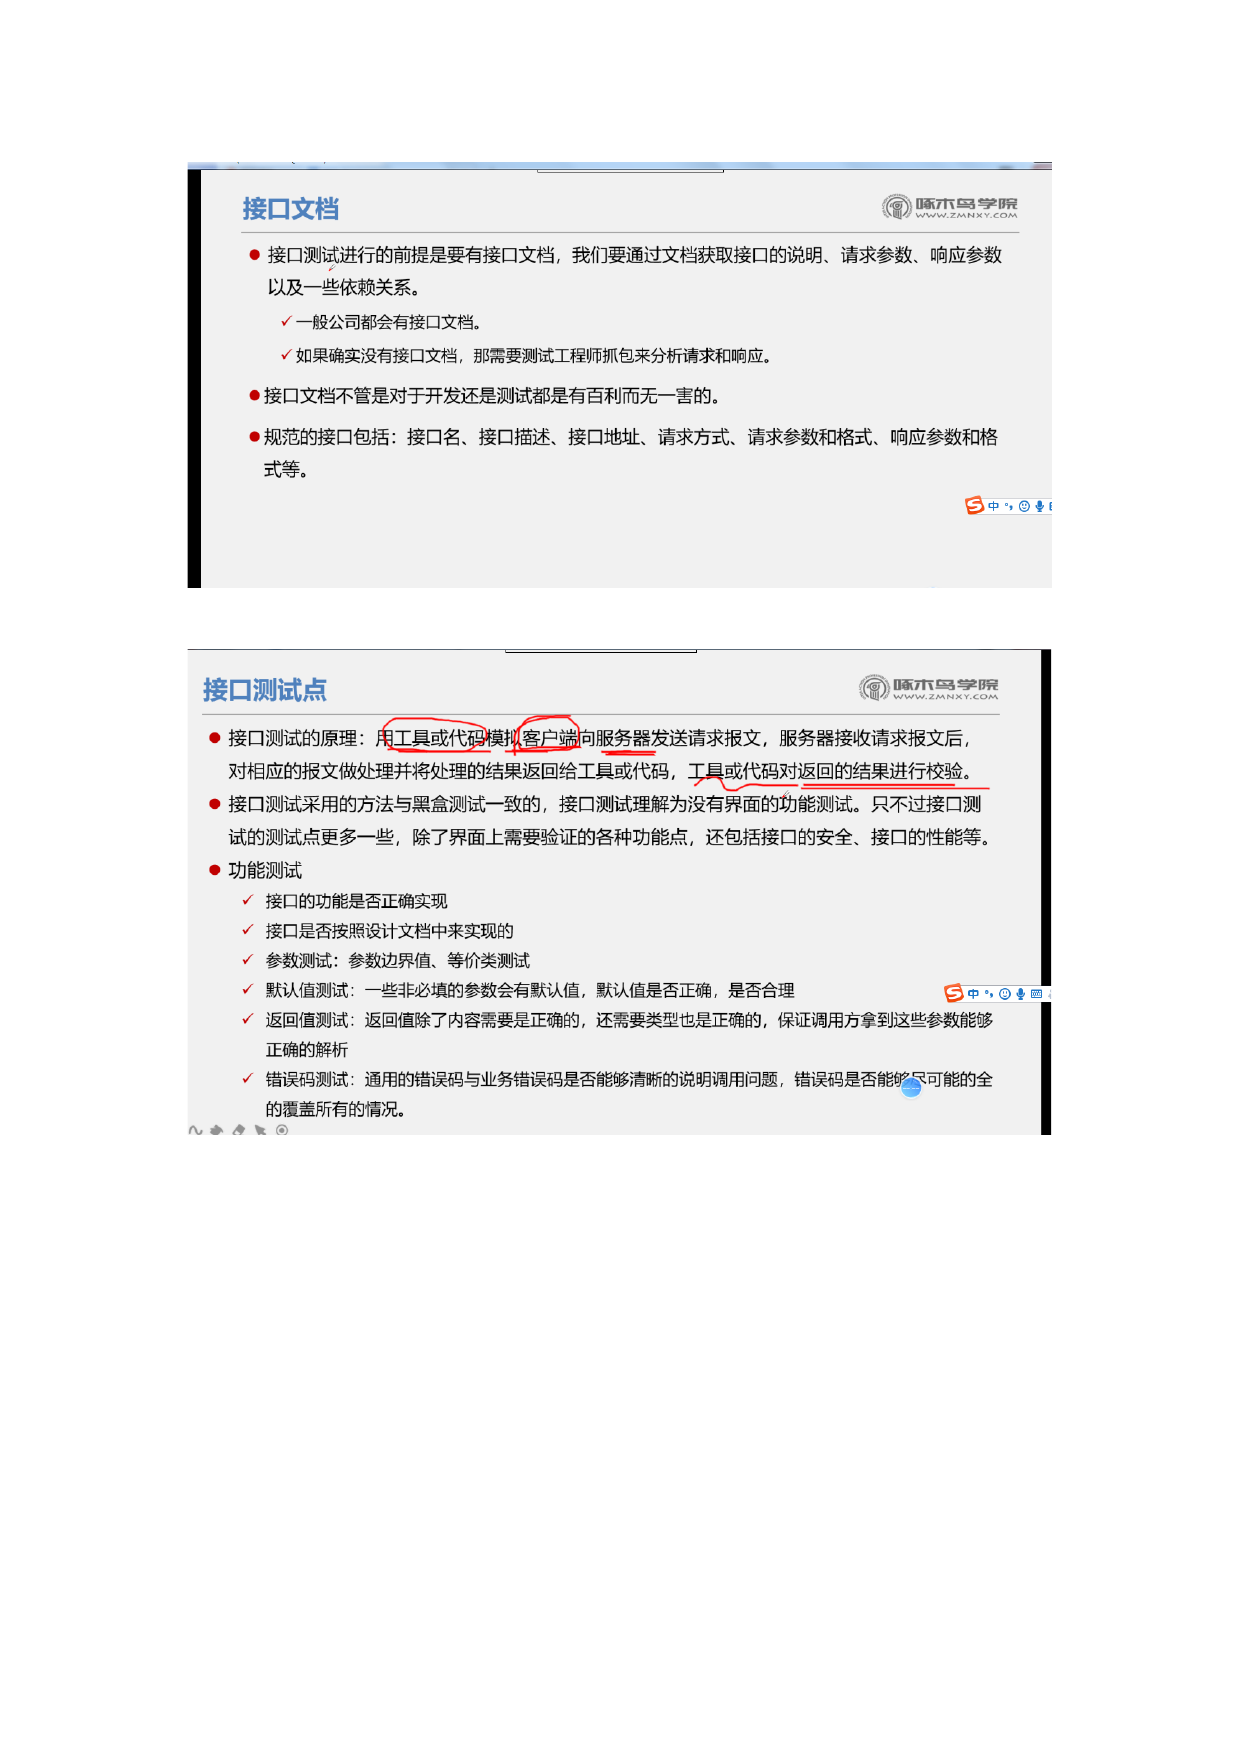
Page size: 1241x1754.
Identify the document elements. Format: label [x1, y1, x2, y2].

picture [187, 162, 1052, 588]
picture [187, 649, 1052, 1135]
